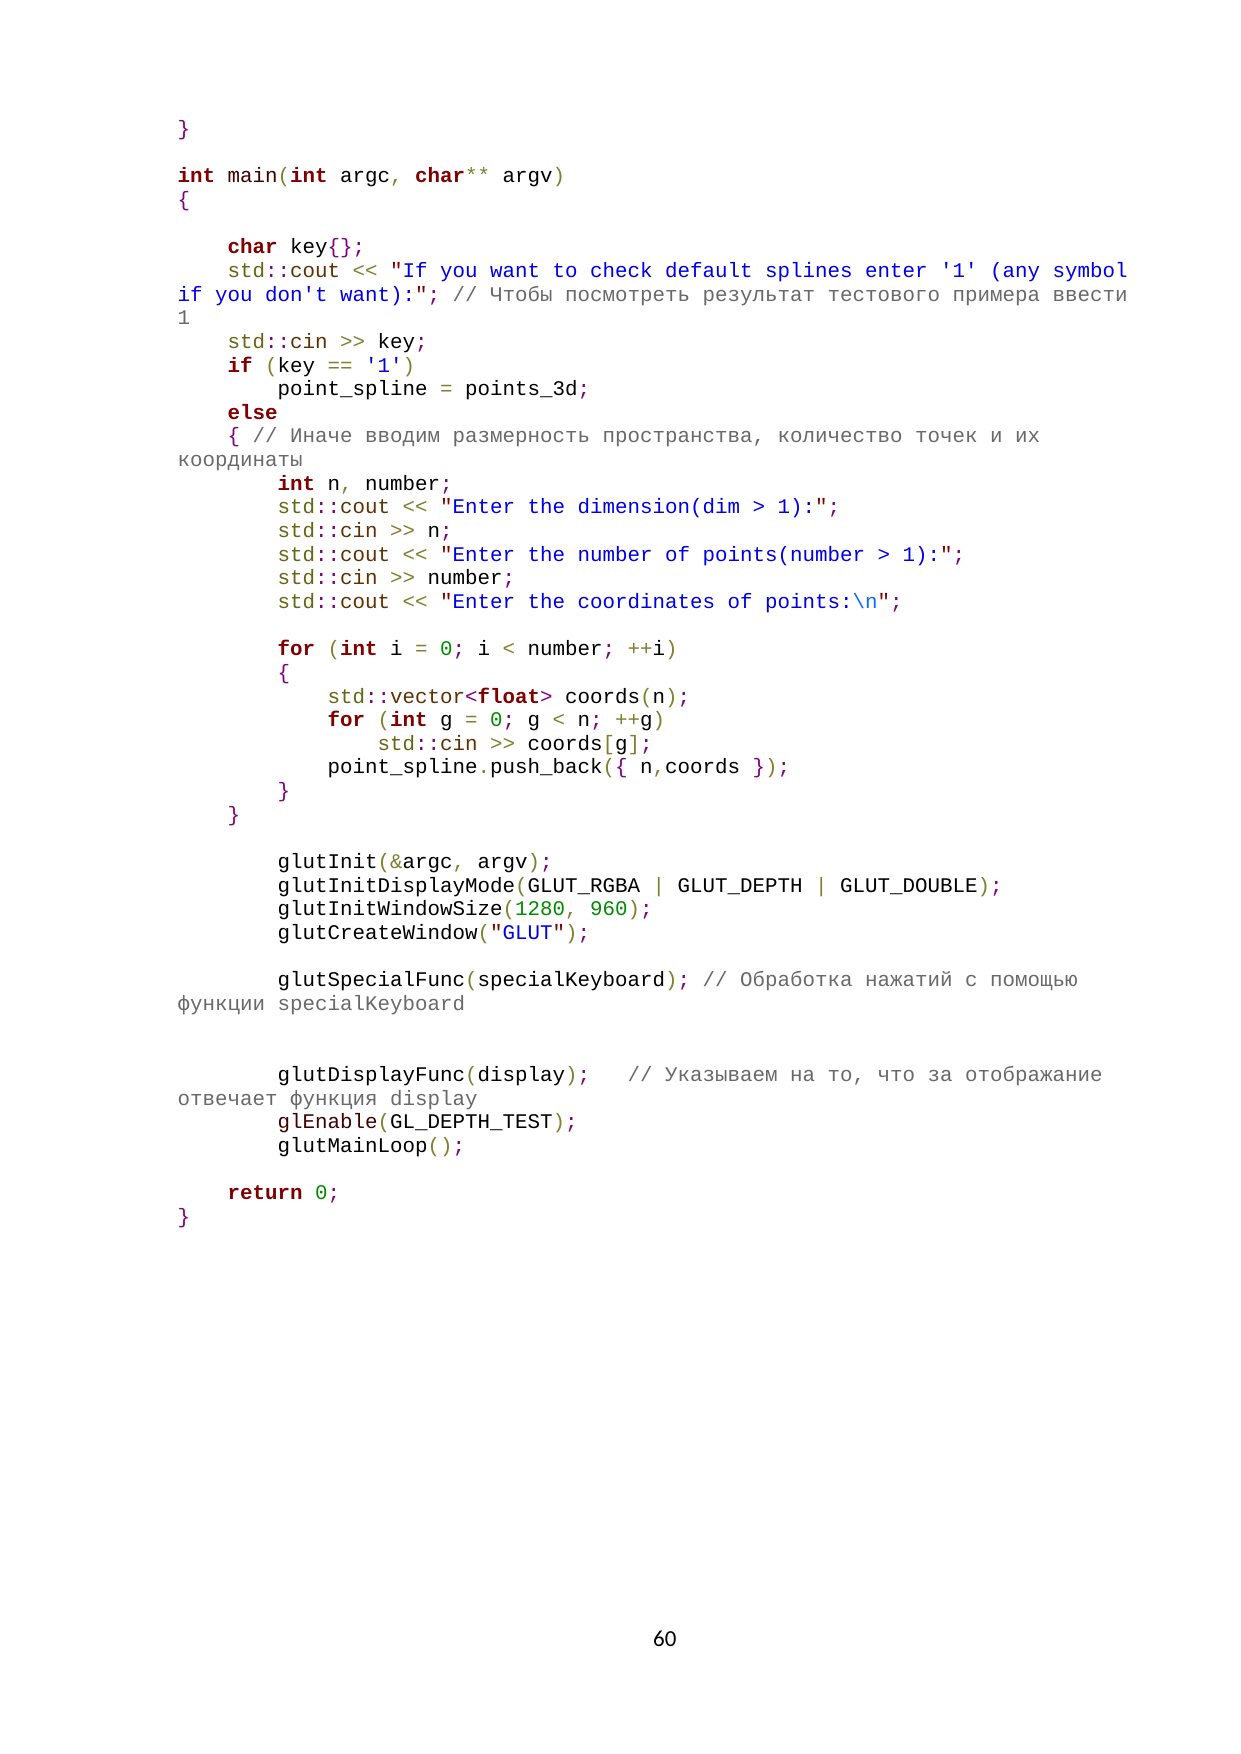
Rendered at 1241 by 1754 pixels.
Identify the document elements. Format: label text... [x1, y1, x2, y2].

text glutInitWindowSize(1280, 960); [177, 898, 1152, 922]
text char key{}; [177, 236, 1152, 260]
text else [177, 402, 1152, 426]
text glutSpecialFunc(specialKeyboard); // Обработка нажатий с помощью функции specialKeyboard [177, 969, 1152, 1017]
text } [177, 780, 1152, 804]
text glEnable(GL_DEPTH_TEST); [177, 1111, 1152, 1135]
text std::cout << "Enter the dimension(dim > 1):"; [177, 496, 1152, 520]
text glutInit(&argc, argv); [177, 851, 1152, 875]
text point_spline = points_3d; [177, 378, 1152, 402]
text glutCreateWindow("GLUT"); [177, 922, 1152, 946]
text { [177, 662, 1152, 686]
text std::cout << "If you want to check default splines enter '1' (any symbol if you don't want):"; // Чтобы посмотреть результат тестового примера ввести 1 [177, 260, 1152, 331]
text { [177, 189, 1152, 213]
text } [177, 118, 1152, 142]
text std::vector<float> coords(n); [177, 686, 1152, 709]
text point_spline.push_back({ n,coords }); [177, 757, 1152, 780]
text int n, number; [177, 473, 1152, 496]
text } [177, 804, 1152, 827]
text glutInitDisplayMode(GLUT_RGBA | GLUT_DEPTH | GLUT_DOUBLE); [177, 875, 1152, 898]
text std::cin >> key; [177, 331, 1152, 354]
text glutMainLoop(); [177, 1135, 1152, 1158]
text return 0; [177, 1182, 1152, 1206]
text for (int i = 0; i < number; ++i) [177, 638, 1152, 662]
text } [177, 1206, 1152, 1229]
text { // Иначе вводим размерность пространства, количество точек и их координаты [177, 426, 1152, 473]
text std::cout << "Enter the number of points(number > 1):"; [177, 544, 1152, 567]
text glutDisplayFunc(display); // Указываем на то, что за отображание отвечает функция display [177, 1064, 1152, 1111]
text std::cin >> n; [177, 520, 1152, 544]
text std::cout << "Enter the coordinates of points:\n"; [177, 591, 1152, 615]
text int main(int argc, char** argv) [177, 165, 1152, 189]
text std::cin >> coords[g]; [177, 733, 1152, 757]
text if (key == '1') [177, 354, 1152, 378]
text std::cin >> number; [177, 567, 1152, 591]
text for (int g = 0; g < n; ++g) [177, 709, 1152, 733]
